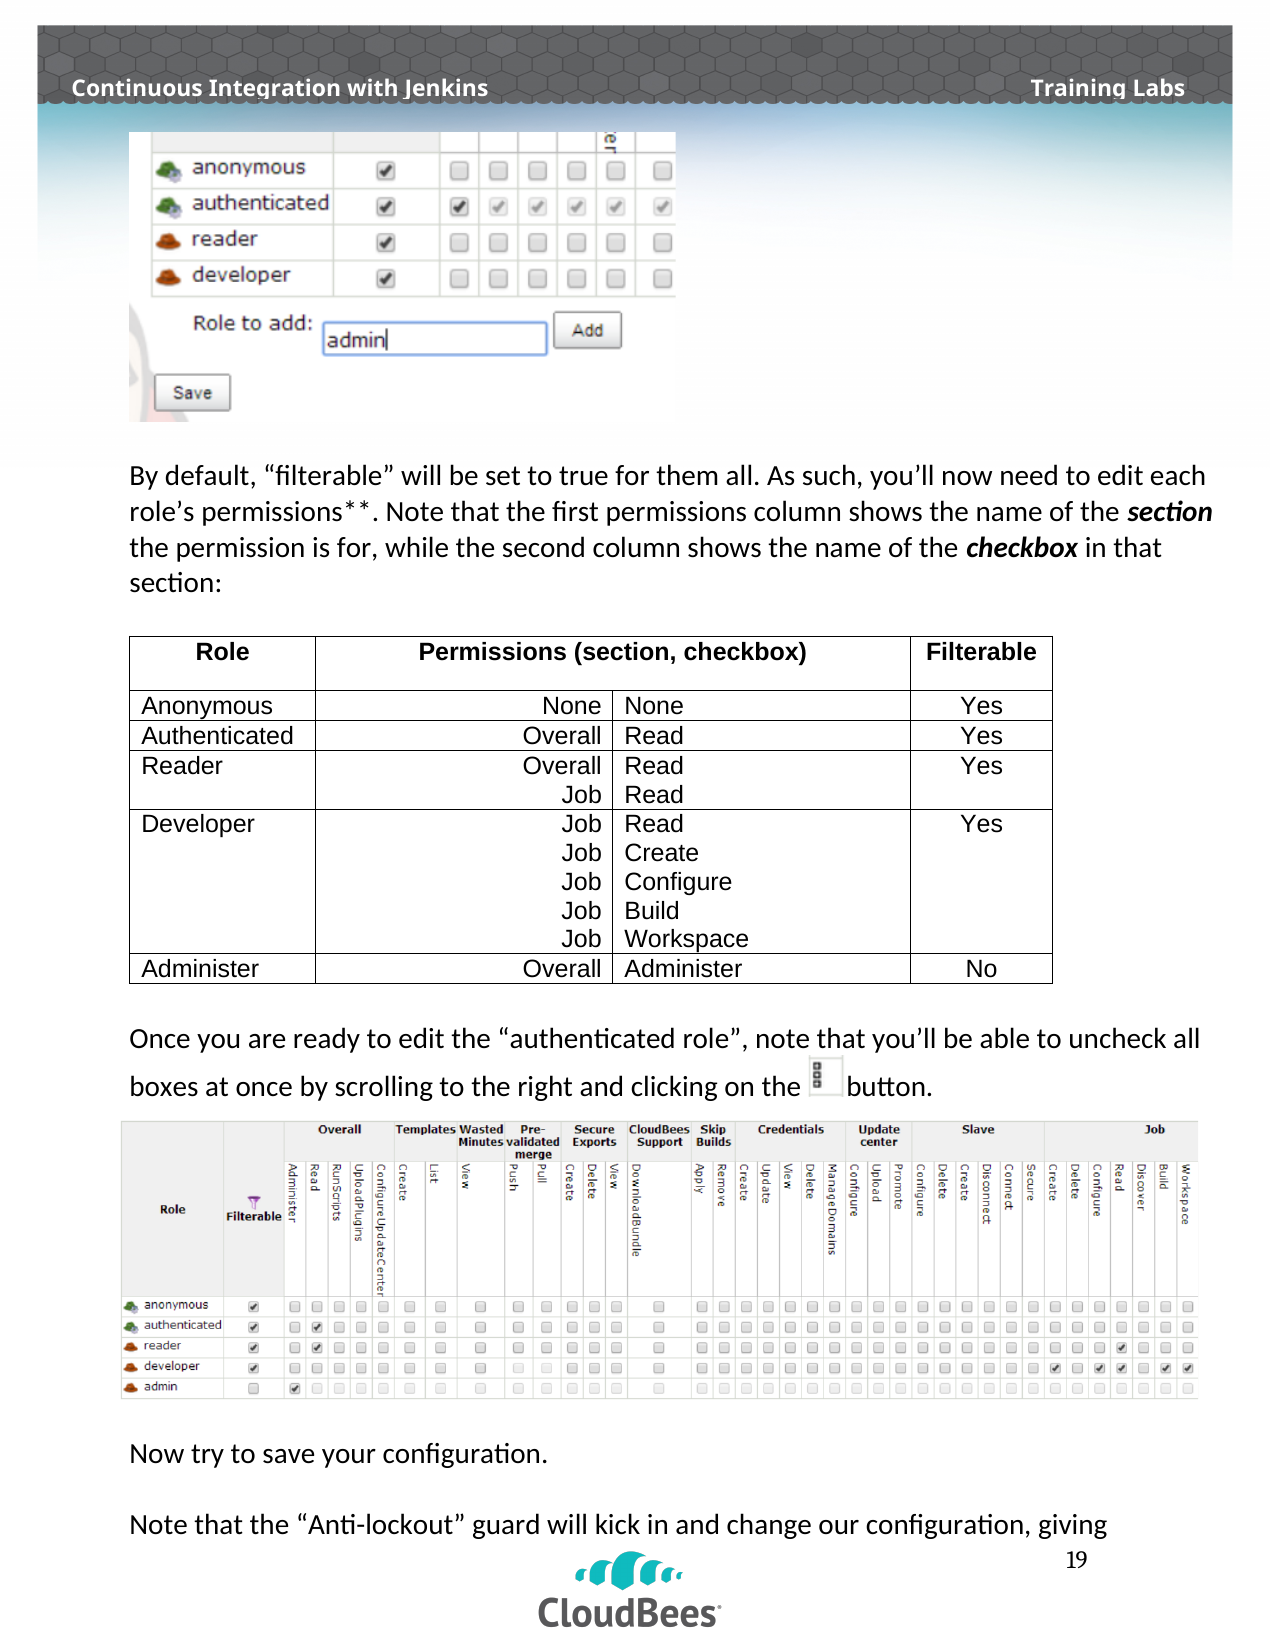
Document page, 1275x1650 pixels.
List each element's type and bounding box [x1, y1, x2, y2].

picture [525, 1542, 729, 1650]
picture [118, 1120, 1199, 1400]
picture [0, 0, 1270, 468]
picture [808, 1055, 846, 1097]
table_cell [118, 133, 1225, 1542]
